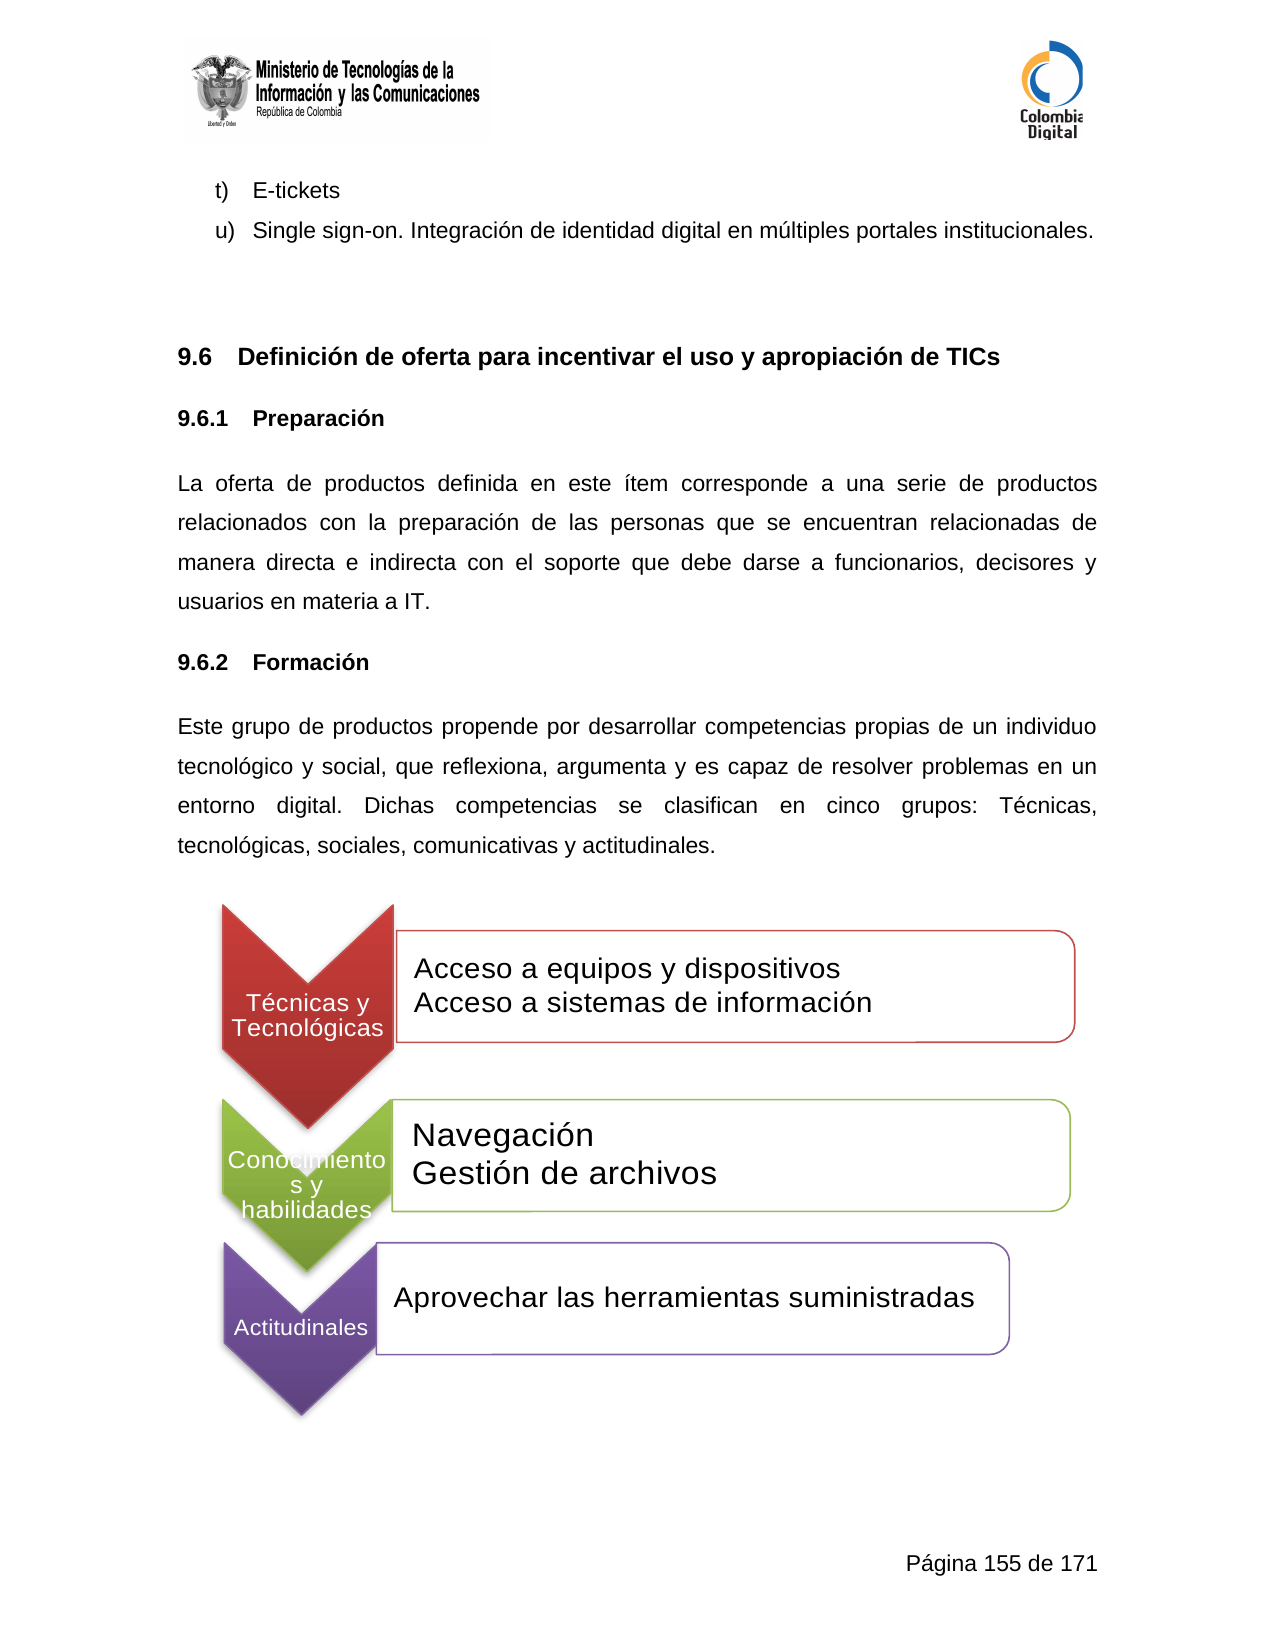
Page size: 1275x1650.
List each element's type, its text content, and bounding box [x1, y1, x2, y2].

text La oferta de productos definida en este ítem corresponde a una serie de productos relacionados con la preparación de las personas que se encuentran relacionadas de manera directa e indirecta con el soporte que debe darse a funcionarios, decisores y usuarios en materia a IT. [177, 470, 1098, 615]
picture [1020, 39, 1083, 139]
subtitle Definición de oferta para incentivar el uso y apropiación de TICs [177, 341, 1098, 370]
subtitle Formación [177, 649, 1098, 675]
list E-tickets [215, 177, 1098, 203]
text Este grupo de productos propende por desarrollar competencias propias de un individuo tecnológico y social, que reflexiona, argumenta y es capaz de resolver problemas en un entorno digital. Dichas competencias se clasifican en cinco grupos: Técnicas, tecnológicas, sociales, comunicativas y actitudinales. [177, 713, 1098, 858]
subtitle Preparación [177, 405, 1098, 432]
list Single sign-on. Integración de identidad digital en múltiples portales institucionales. [215, 217, 1098, 243]
